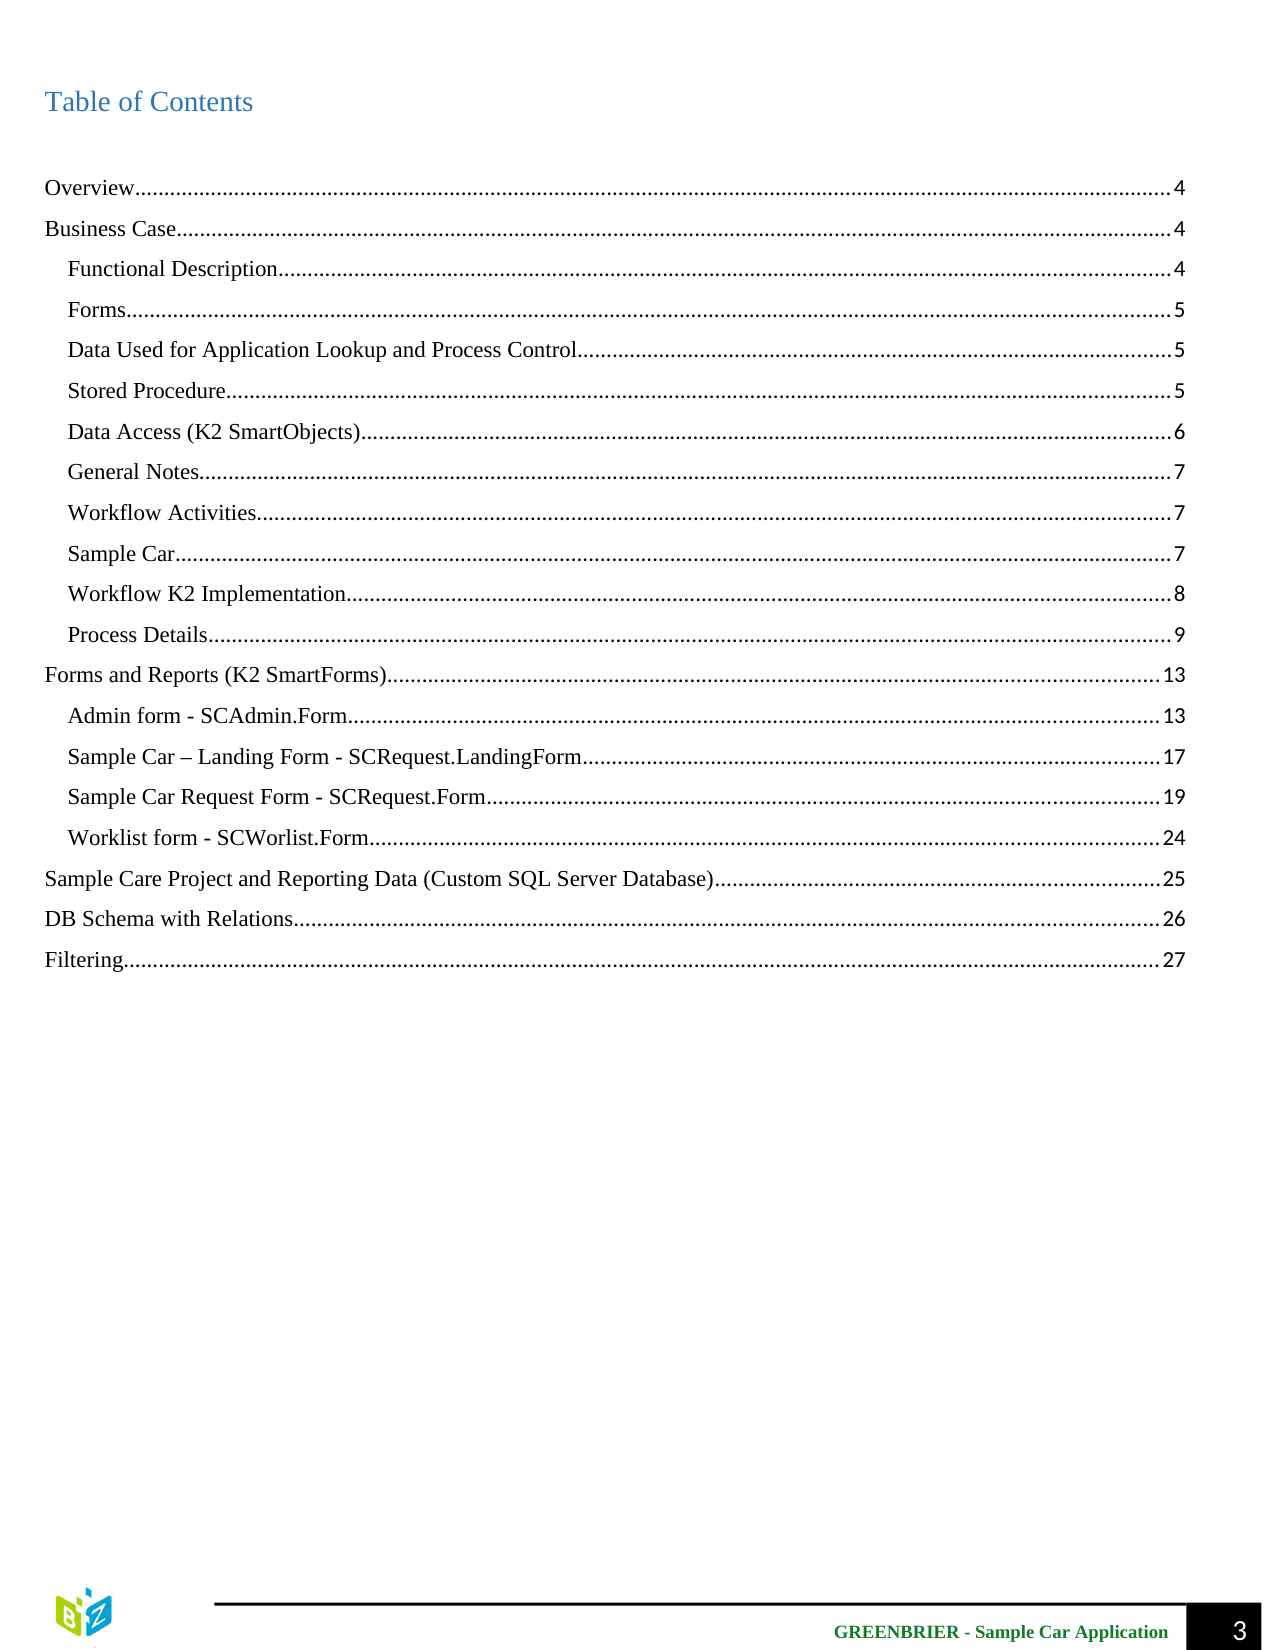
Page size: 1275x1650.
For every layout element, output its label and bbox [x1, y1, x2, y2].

picture [44, 1572, 120, 1648]
